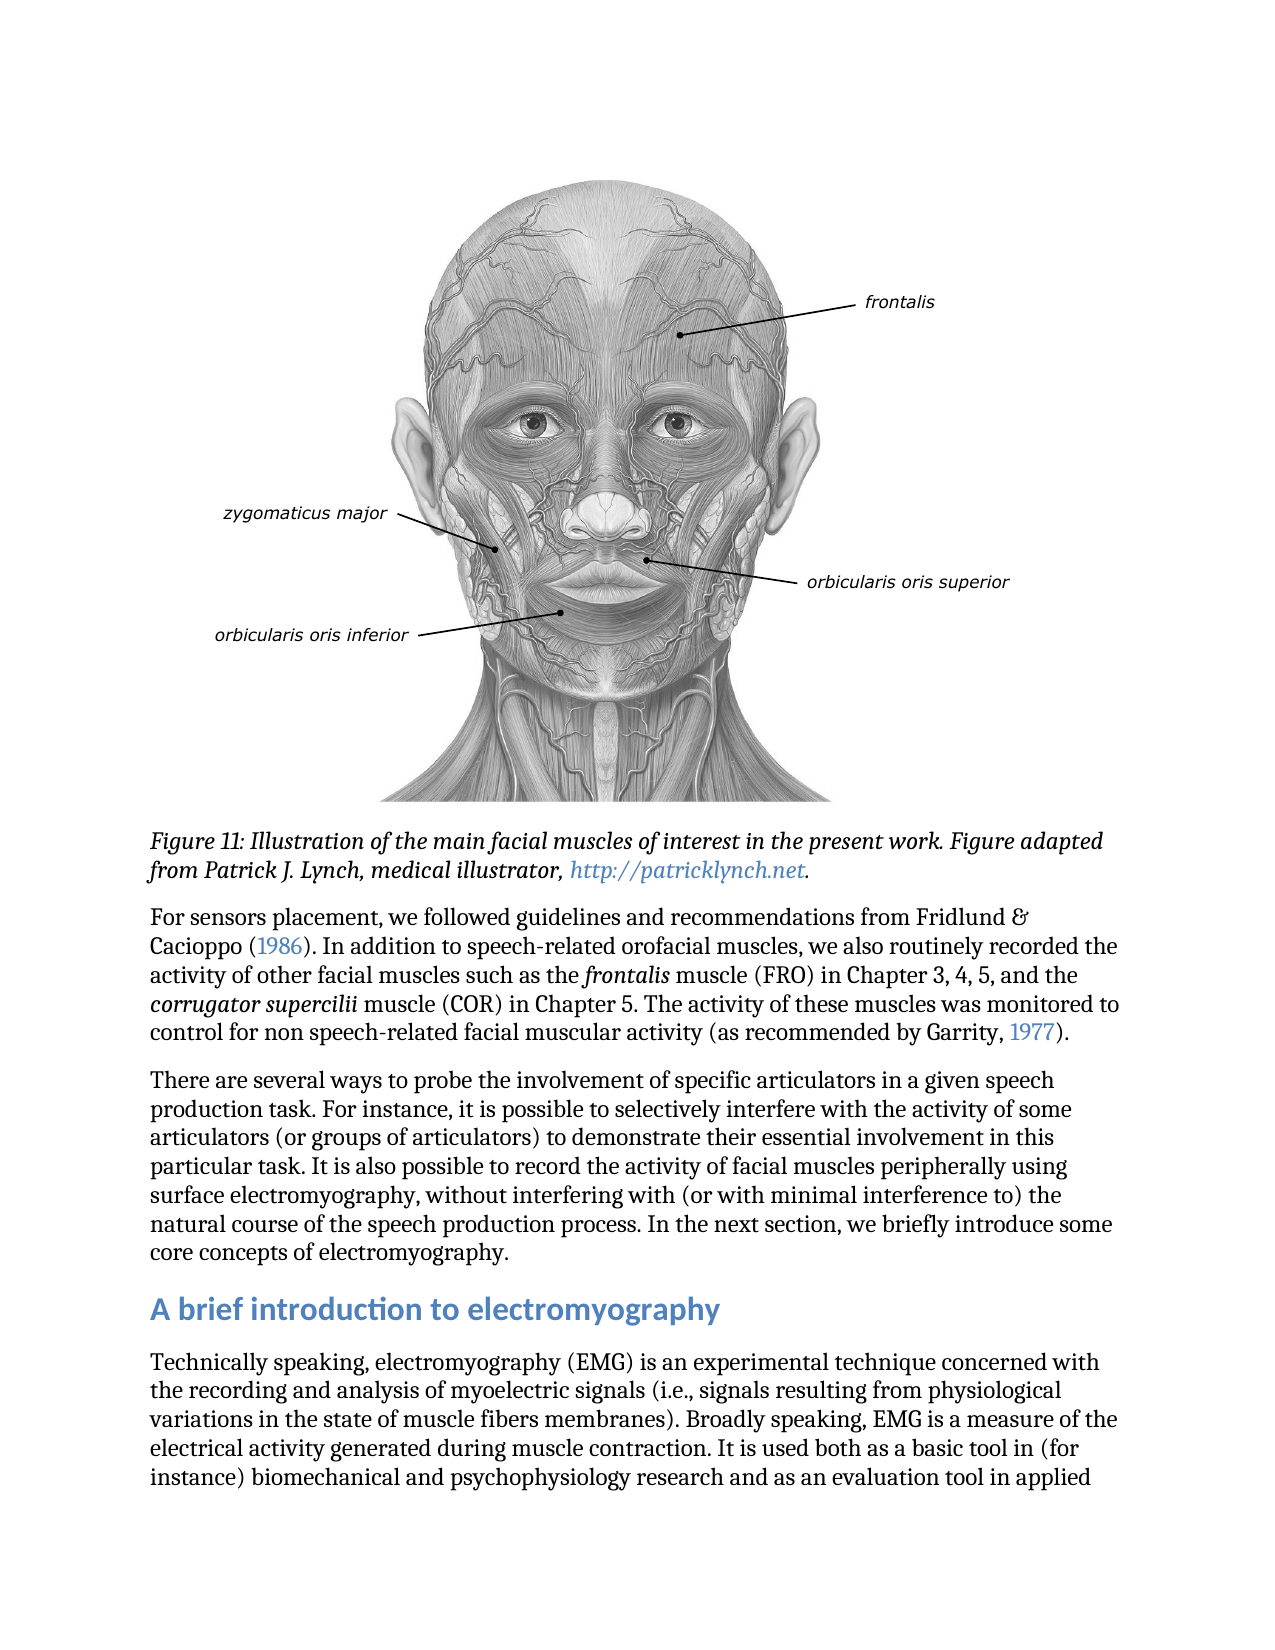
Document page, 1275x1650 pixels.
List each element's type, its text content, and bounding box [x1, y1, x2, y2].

subtitle A brief introduction to electromyography [150, 1288, 1125, 1329]
text Figure 11: Illustration of the main facial muscles of interest in the present work. Figure adapted from Patrick J. Lynch, medical illustrator, http://patricklynch.net. [150, 827, 1125, 884]
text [150, 1347, 1125, 1491]
text There are several ways to probe the involvement of specific articulators in a given speech production task. For instance, it is possible to selectively interfere with the activity of some articulators (or groups of articulators) to demonstrate their essential involvement in this particular task. It is also possible to record the activity of facial muscles peripherally using surface electromyography, without interfering with (or with minimal interference to) the natural course of the speech production process. In the next section, we briefly introduce some core concepts of electromyography. [150, 1066, 1125, 1267]
text For sensors placement, we followed guidelines and recommendations from Fridlund & Cacioppo (1986). In addition to speech-related orofacial muscles, we also routinely recorded the activity of other facial muscles such as the frontalis muscle (FRO) in Chapter 3, 4, 5, and the corrugator supercilii muscle (COR) in Chapter 5. The activity of these muscles was monitored to control for non speech-related facial muscular activity (as recommended by Garrity, 1977). [150, 903, 1125, 1047]
